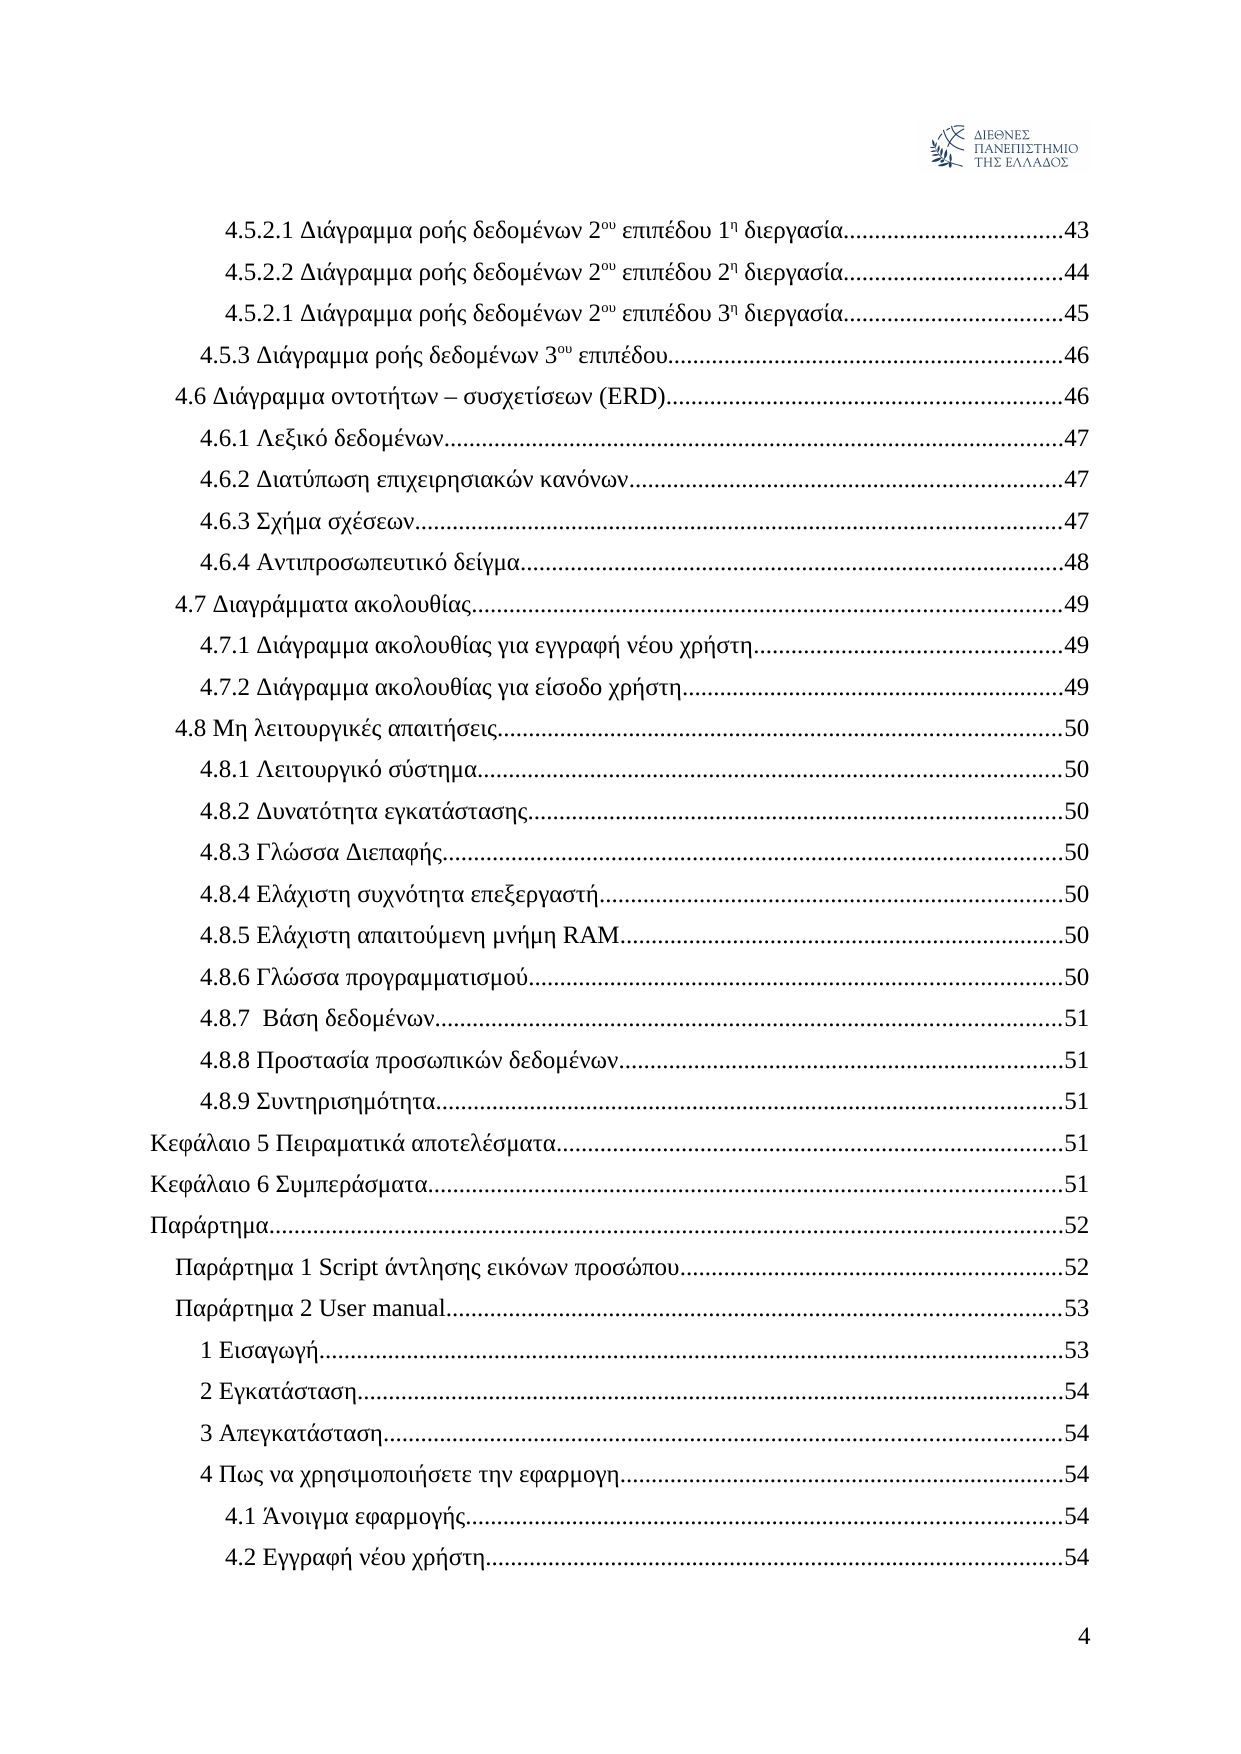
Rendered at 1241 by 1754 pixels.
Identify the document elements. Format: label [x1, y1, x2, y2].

picture [917, 120, 1091, 174]
